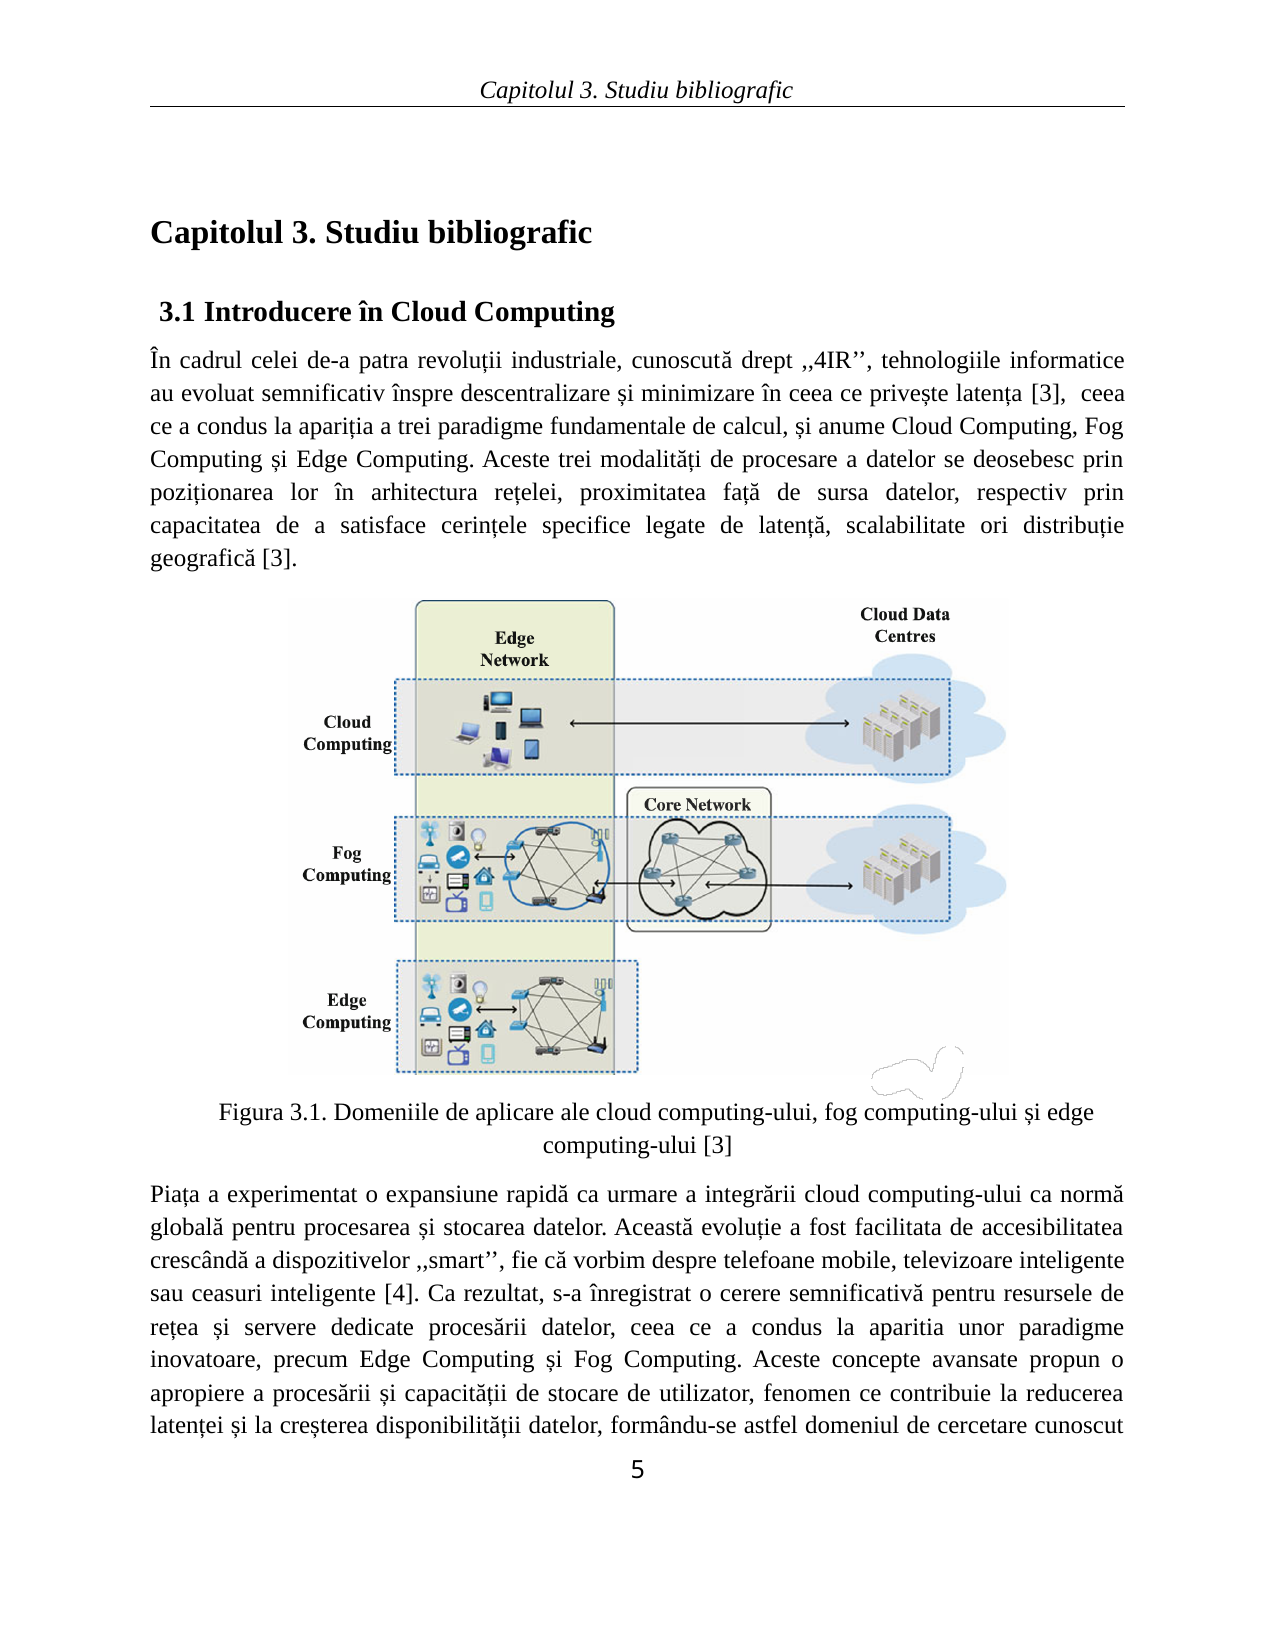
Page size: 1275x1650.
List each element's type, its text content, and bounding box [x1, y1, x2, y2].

text În cadrul celei de-a patra revoluții industriale, cunoscută drept ,,4IR’’, tehnologiile informatice au evoluat semnificativ înspre descentralizare și minimizare în ceea ce privește latența , ceea ce a condus la apariția a trei paradigme fundamentale de calcul, și anume Cloud Computing, Fog Computing și Edge Computing. Aceste trei modalități de procesare a datelor se deosebesc prin poziționarea lor în arhitectura rețelei, proximitatea față de sursa datelor, respectiv prin capacitatea de a satisface cerințele specifice legate de latență, scalabilitate ori distribuție geografică . [150, 345, 1125, 572]
subtitle Introducere în Cloud Computing [159, 294, 1125, 328]
text Figura 3.1. Domeniile de aplicare ale cloud computing-ului, fog computing-ului și edge computing-ului [150, 1097, 1125, 1158]
subtitle Capitolul 3. Studiu bibliografic [150, 212, 1125, 251]
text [150, 1179, 1125, 1439]
picture [288, 592, 1025, 1100]
